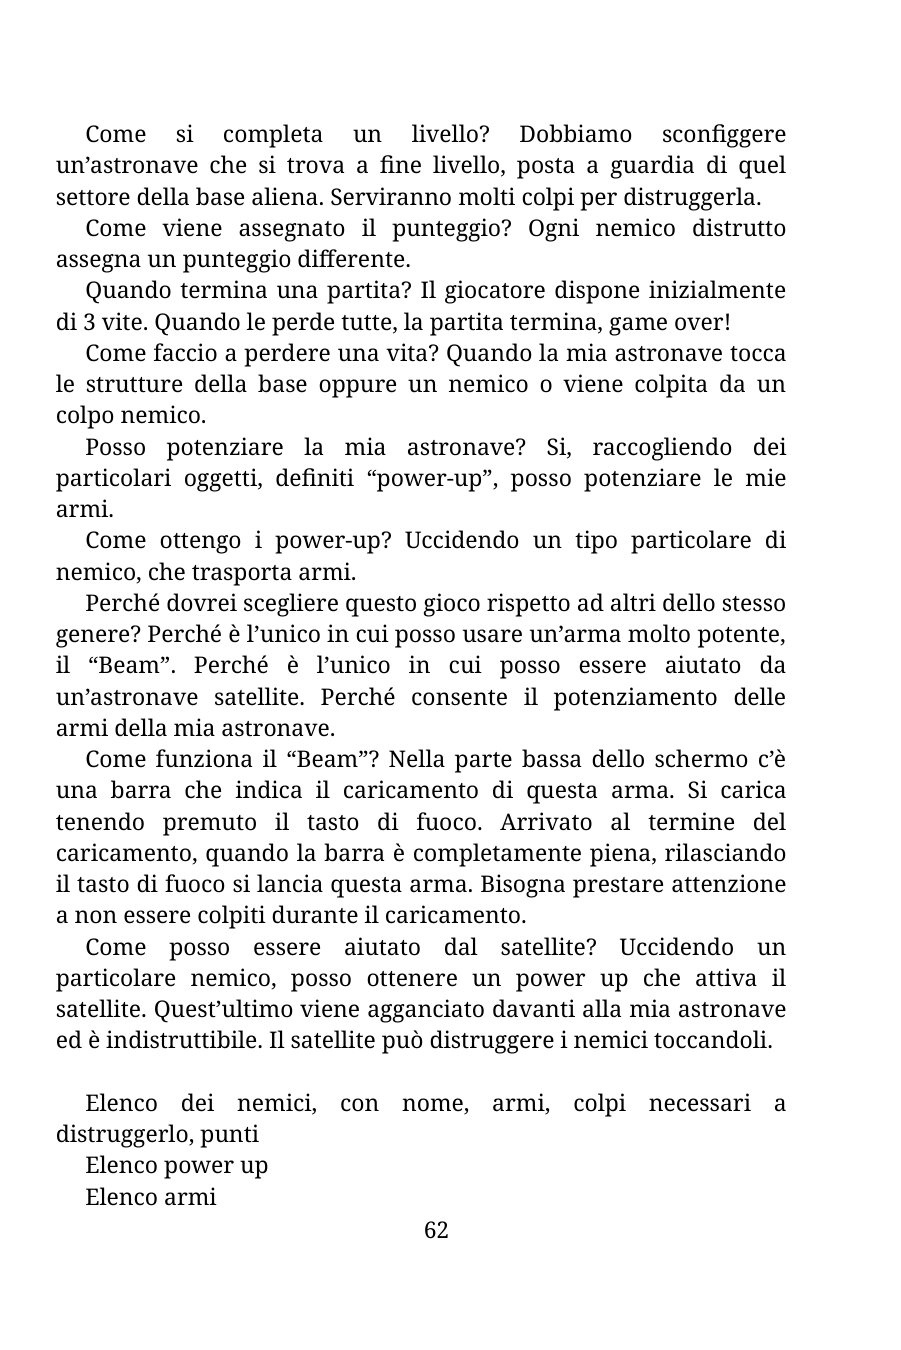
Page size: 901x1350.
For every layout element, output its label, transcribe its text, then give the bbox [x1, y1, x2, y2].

text Come posso essere aiutato dal satellite? Uccidendo un particolare nemico, posso ottenere un power up che attiva il satellite. Quest’ultimo viene agganciato davanti alla mia astronave ed è indistruttibile. Il satellite può distruggere i nemici toccandoli. [56, 931, 787, 1056]
text Elenco dei nemici, con nome, armi, colpi necessari a distruggerlo, punti [56, 1087, 787, 1149]
text Come faccio a perdere una vita? Quando la mia astronave tocca le strutture della base oppure un nemico o viene colpita da un colpo nemico. [56, 337, 787, 431]
text Quando termina una partita? Il giocatore dispone inizialmente di 3 vite. Quando le perde tutte, la partita termina, game over! [56, 274, 787, 337]
text Come si completa un livello? Dobbiamo sconfiggere un’astronave che si trova a fine livello, posta a guardia di quel settore della base aliena. Serviranno molti colpi per distruggerla. [56, 118, 787, 212]
text Come viene assegnato il punteggio? Ogni nemico distrutto assegna un punteggio differente. [56, 212, 787, 274]
text Posso potenziare la mia astronave? Si, raccogliendo dei particolari oggetti, definiti “power-up”, posso potenziare le mie armi. [56, 431, 787, 524]
text Come ottengo i power-up? Uccidendo un tipo particolare di nemico, che trasporta armi. [56, 524, 787, 587]
text Elenco armi [56, 1181, 787, 1212]
text Come funziona il “Beam”? Nella parte bassa dello schermo c’è una barra che indica il caricamento di questa arma. Si carica tenendo premuto il tasto di fuoco. Arrivato al termine del caricamento, quando la barra è completamente piena, rilasciando il tasto di fuoco si lancia questa arma. Bisogna prestare attenzione a non essere colpiti durante il caricamento. [56, 743, 787, 931]
text Elenco power up [56, 1149, 787, 1181]
text Perché dovrei scegliere questo gioco rispetto ad altri dello stesso genere? Perché è l’unico in cui posso usare un’arma molto potente, il “Beam”. Perché è l’unico in cui posso essere aiutato da un’astronave satellite. Perché consente il potenziamento delle armi della mia astronave. [56, 587, 787, 743]
